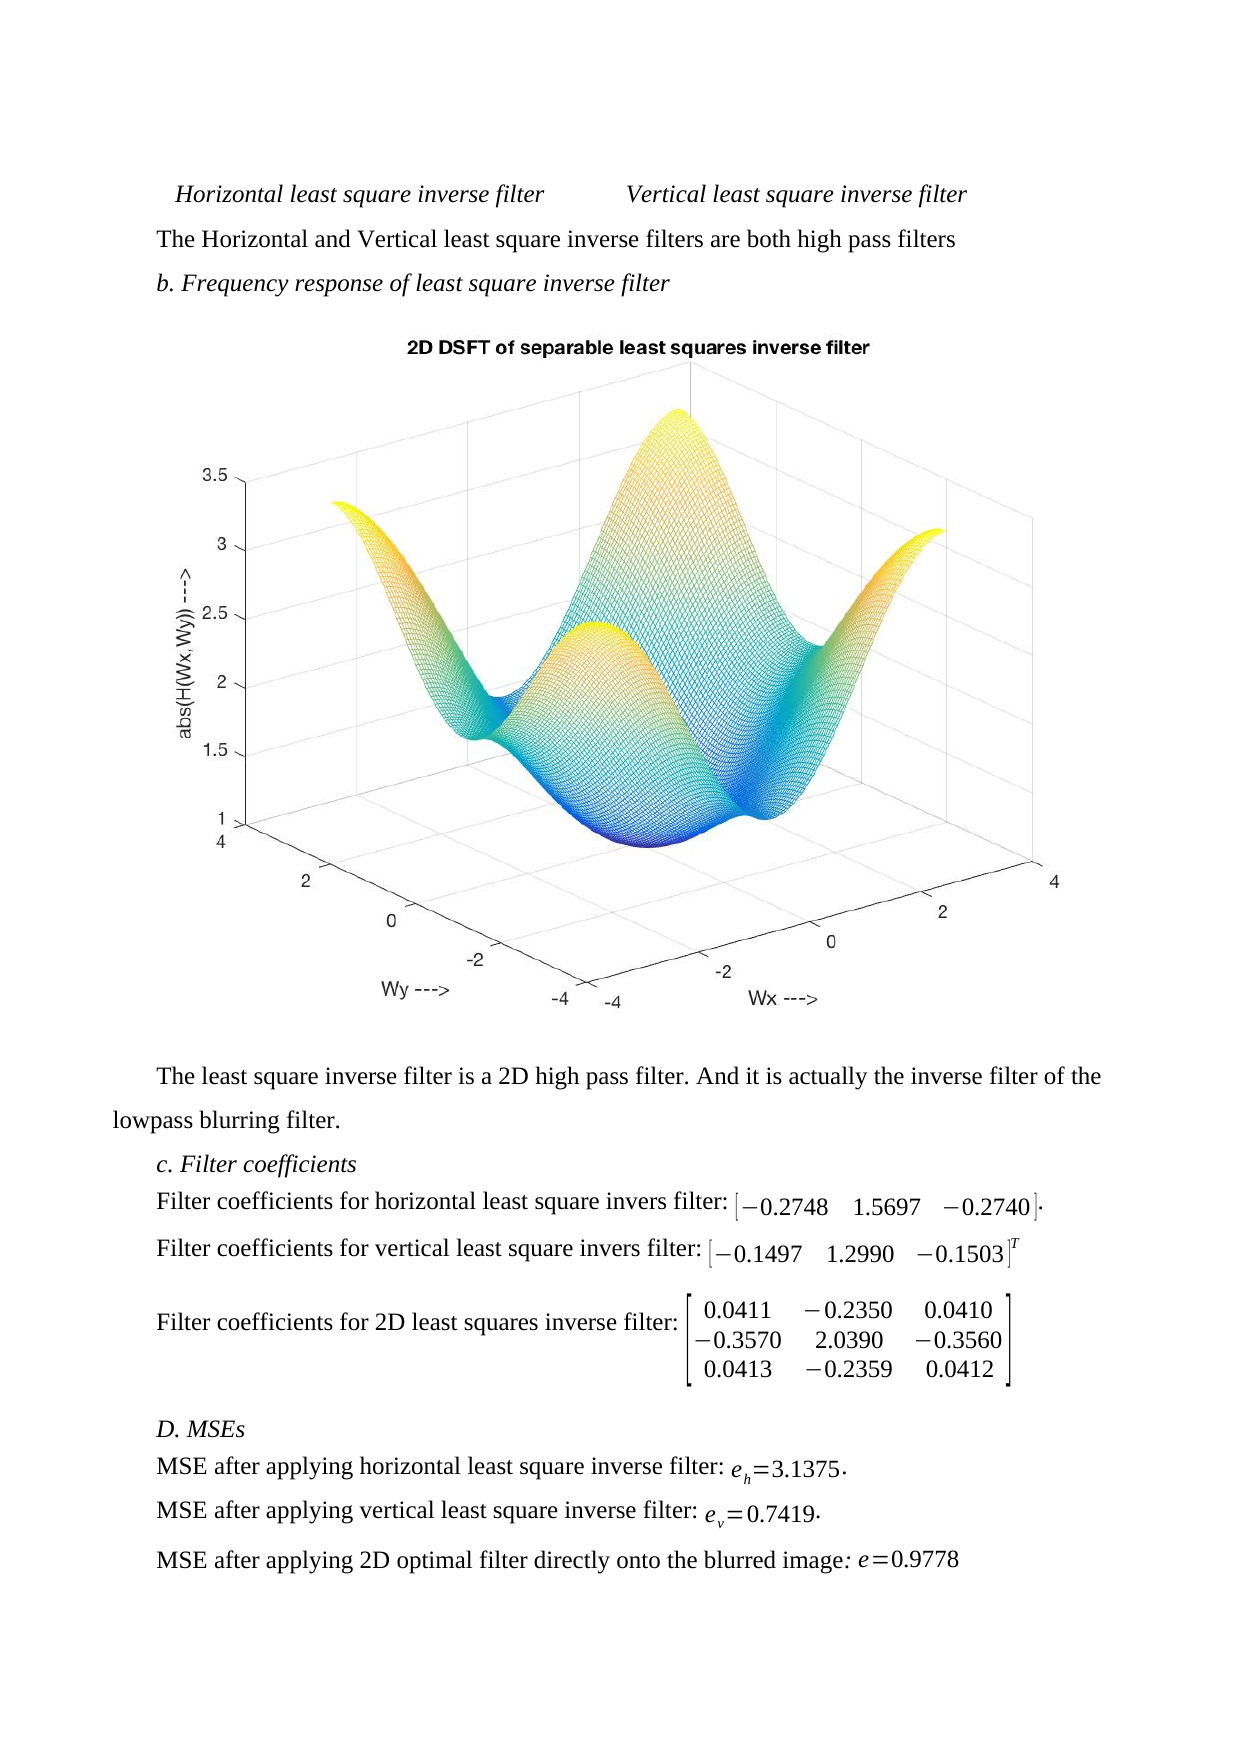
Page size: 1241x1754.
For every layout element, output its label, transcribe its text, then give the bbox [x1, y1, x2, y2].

text Horizontal least square inverse filter Vertical least square inverse filter [112, 172, 1128, 216]
text MSE after applying horizontal least square inverse filter: . [112, 1450, 1128, 1494]
text MSE after applying 2D optimal filter directly onto the blurred image: [112, 1538, 1128, 1582]
text Filter coefficients for vertical least square invers filter: [112, 1229, 1128, 1273]
text MSE after applying vertical least square inverse filter: . [112, 1494, 1128, 1538]
text c. Filter coefficients [112, 1141, 1128, 1185]
picture [112, 304, 1128, 1023]
text b. Frequency response of least square inverse filter [112, 260, 1128, 304]
text The Horizontal and Vertical least square inverse filters are both high pass filters [112, 216, 1128, 260]
text D. MSEs [112, 1406, 1128, 1450]
text Filter coefficients for 2D least squares inverse filter: [112, 1273, 1128, 1406]
text Filter coefficients for horizontal least square invers filter: . [112, 1185, 1128, 1229]
text The least square inverse filter is a 2D high pass filter. And it is actually the inverse filter of the lowpass blurring filter. [112, 1053, 1128, 1141]
